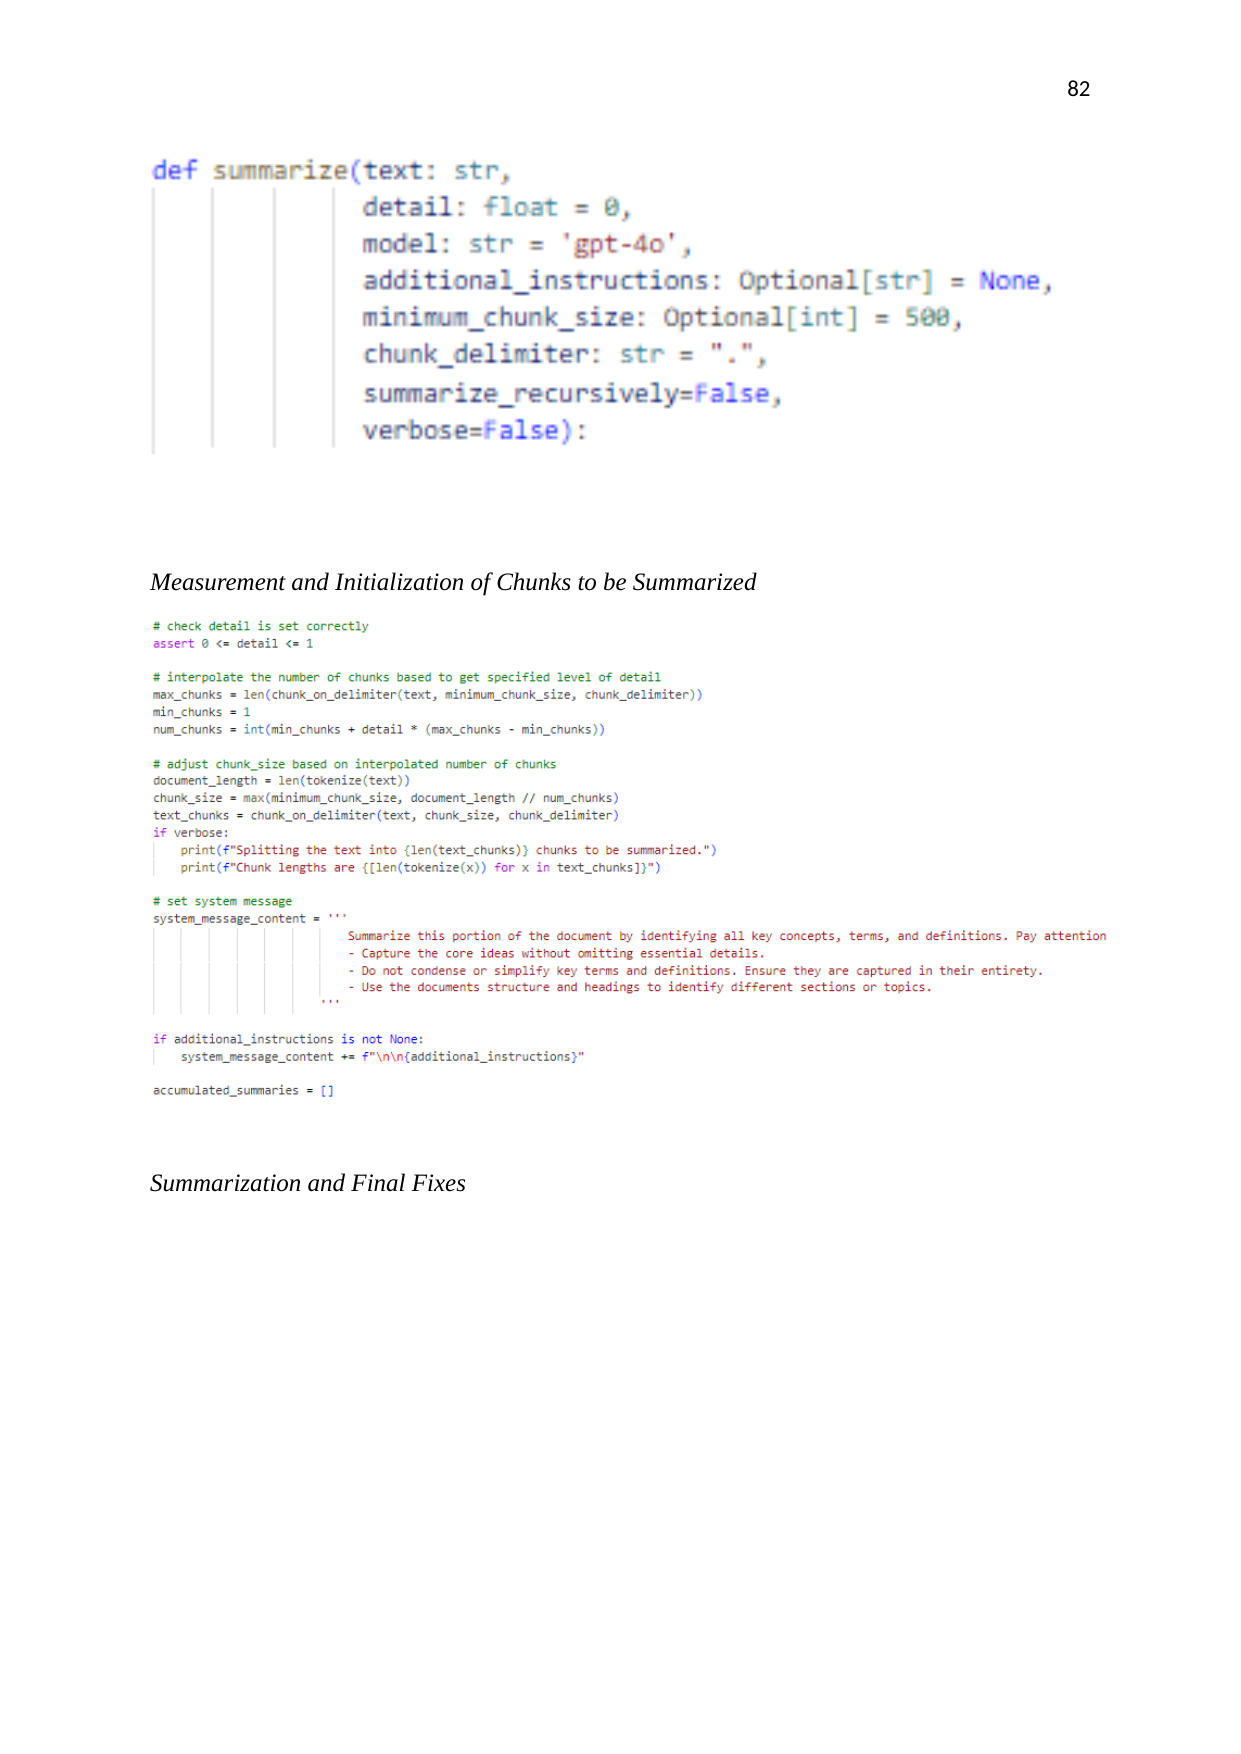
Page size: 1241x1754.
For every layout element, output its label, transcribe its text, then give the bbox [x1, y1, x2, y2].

text Measurement and Initialization of Chunks to be Summarized [150, 567, 1090, 596]
picture [150, 615, 1112, 1101]
text Summarization and Final Fixes [150, 1168, 1090, 1196]
picture [150, 150, 1077, 454]
